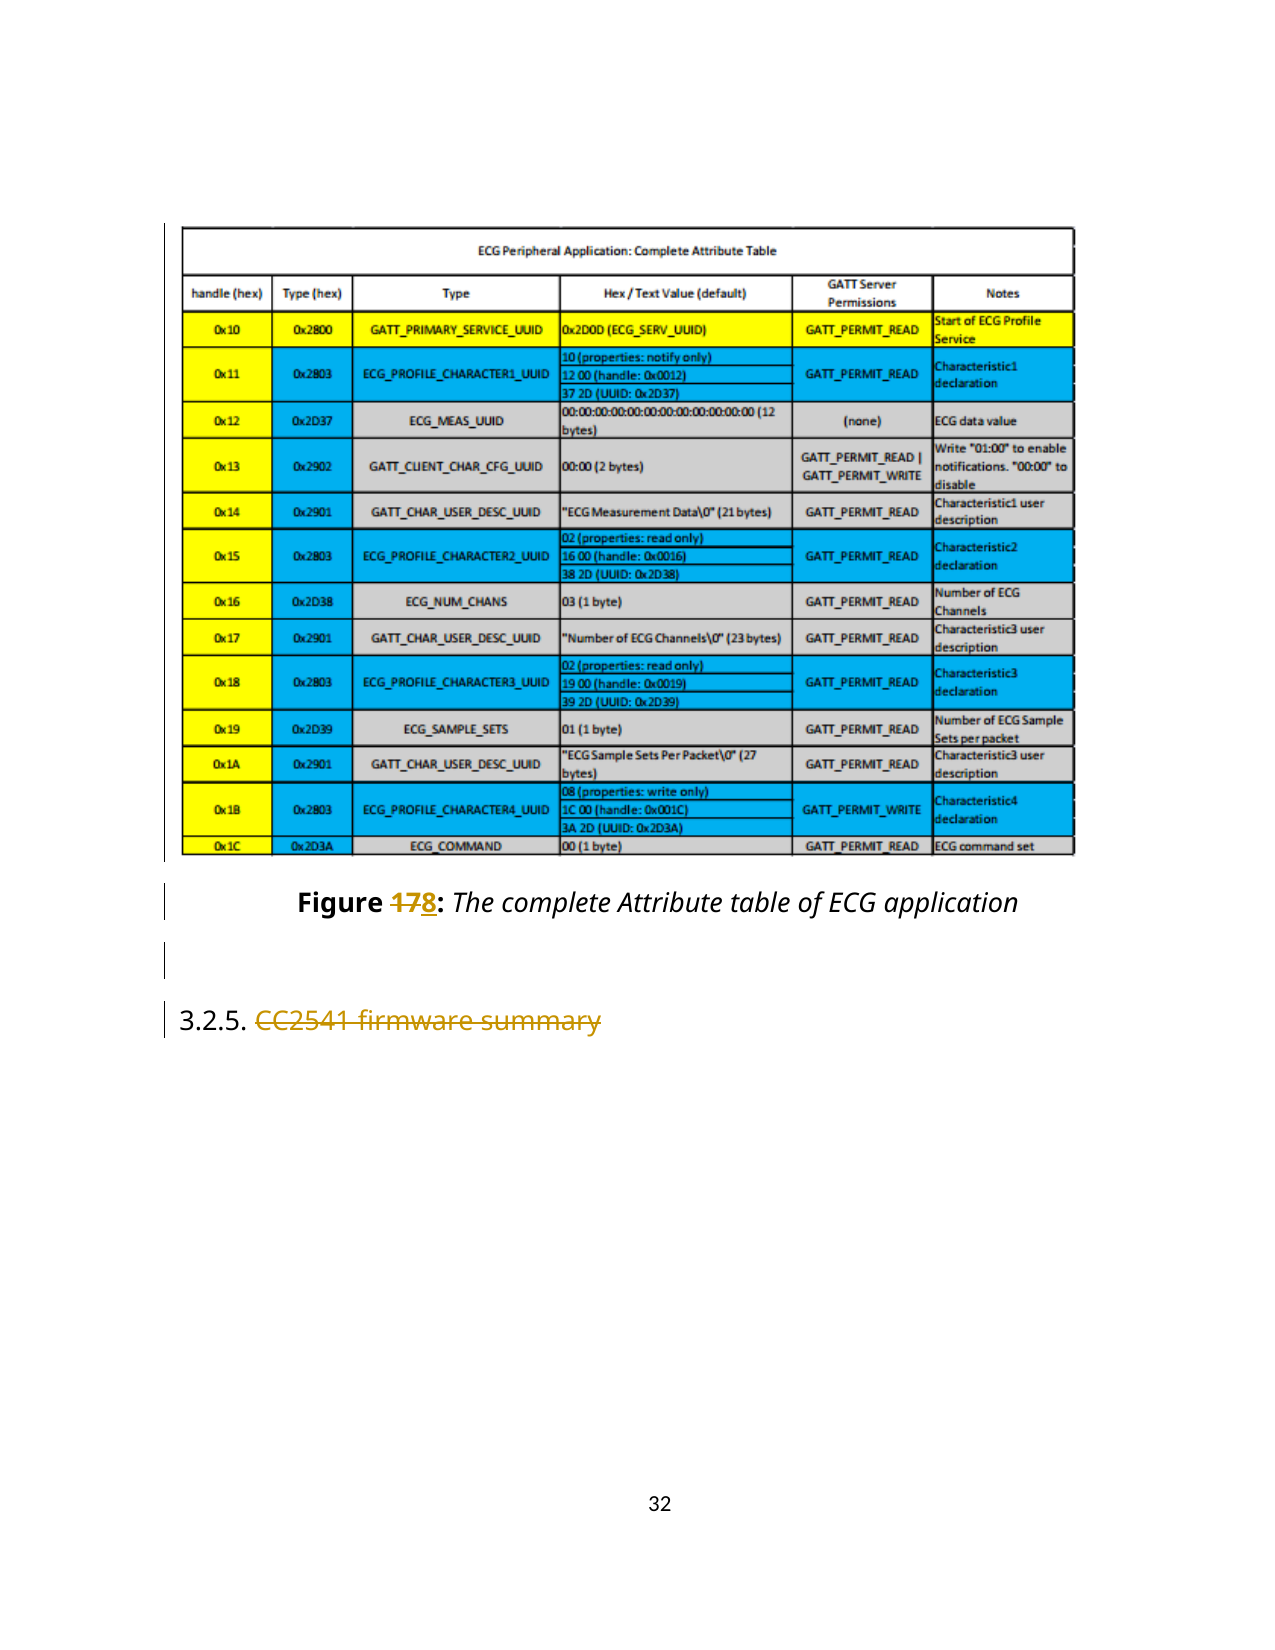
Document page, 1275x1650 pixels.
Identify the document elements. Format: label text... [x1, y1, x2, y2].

picture [179, 222, 1080, 863]
text Figure : The complete Attribute table of ECG application [179, 883, 1139, 920]
